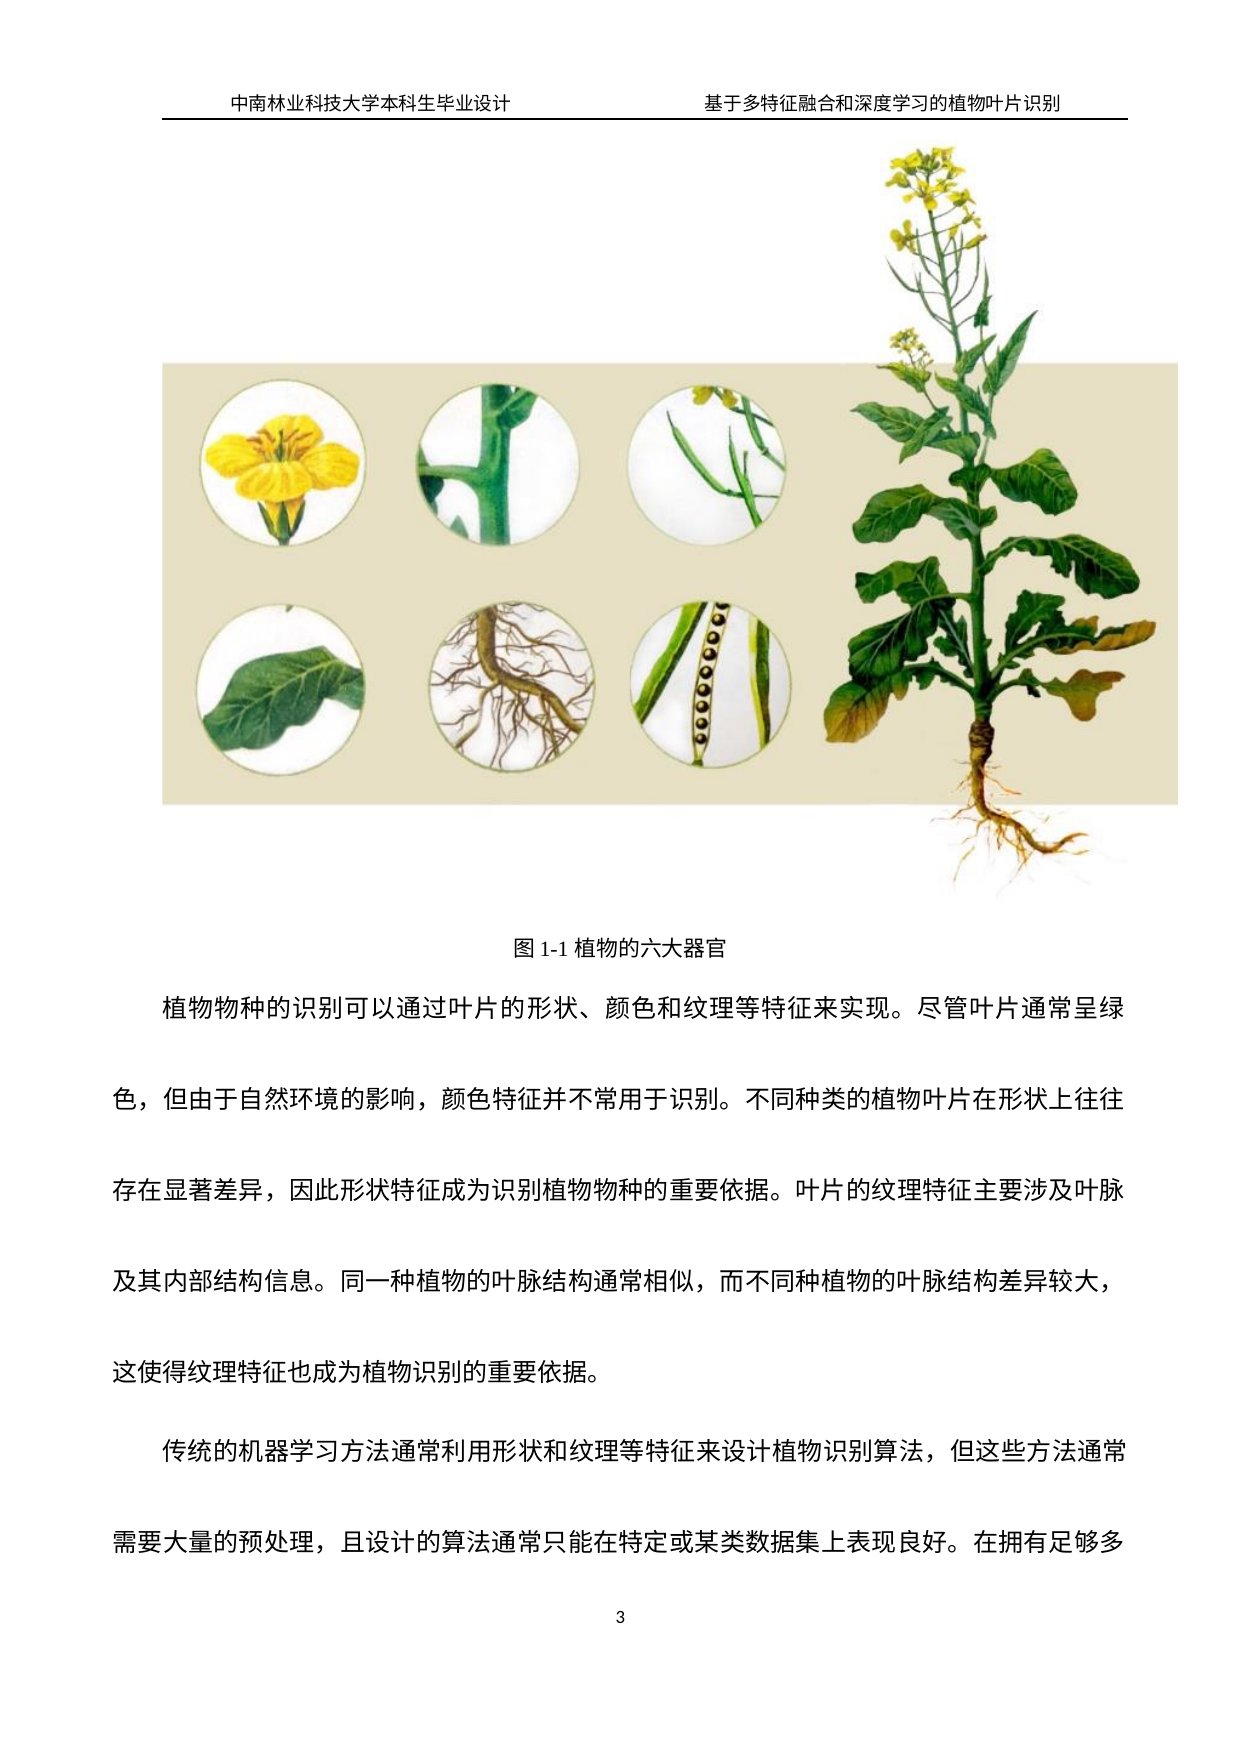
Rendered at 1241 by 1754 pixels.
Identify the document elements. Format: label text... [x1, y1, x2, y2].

text 植物物种的识别可以通过叶片的形状、颜色和纹理等特征来实现。尽管叶片通常呈绿色，但由于自然环境的影响，颜色特征并不常用于识别。不同种类的植物叶片在形状上往往存在显著差异，因此形状特征成为识别植物物种的重要依据。叶片的纹理特征主要涉及叶脉及其内部结构信息。同一种植物的叶脉结构通常相似，而不同种植物的叶脉结构差异较大，这使得纹理特征也成为植物识别的重要依据。 [112, 976, 1128, 1404]
picture [162, 139, 1178, 912]
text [112, 1418, 1128, 1574]
text 图1-1 植物的六大器官 [112, 931, 1128, 963]
